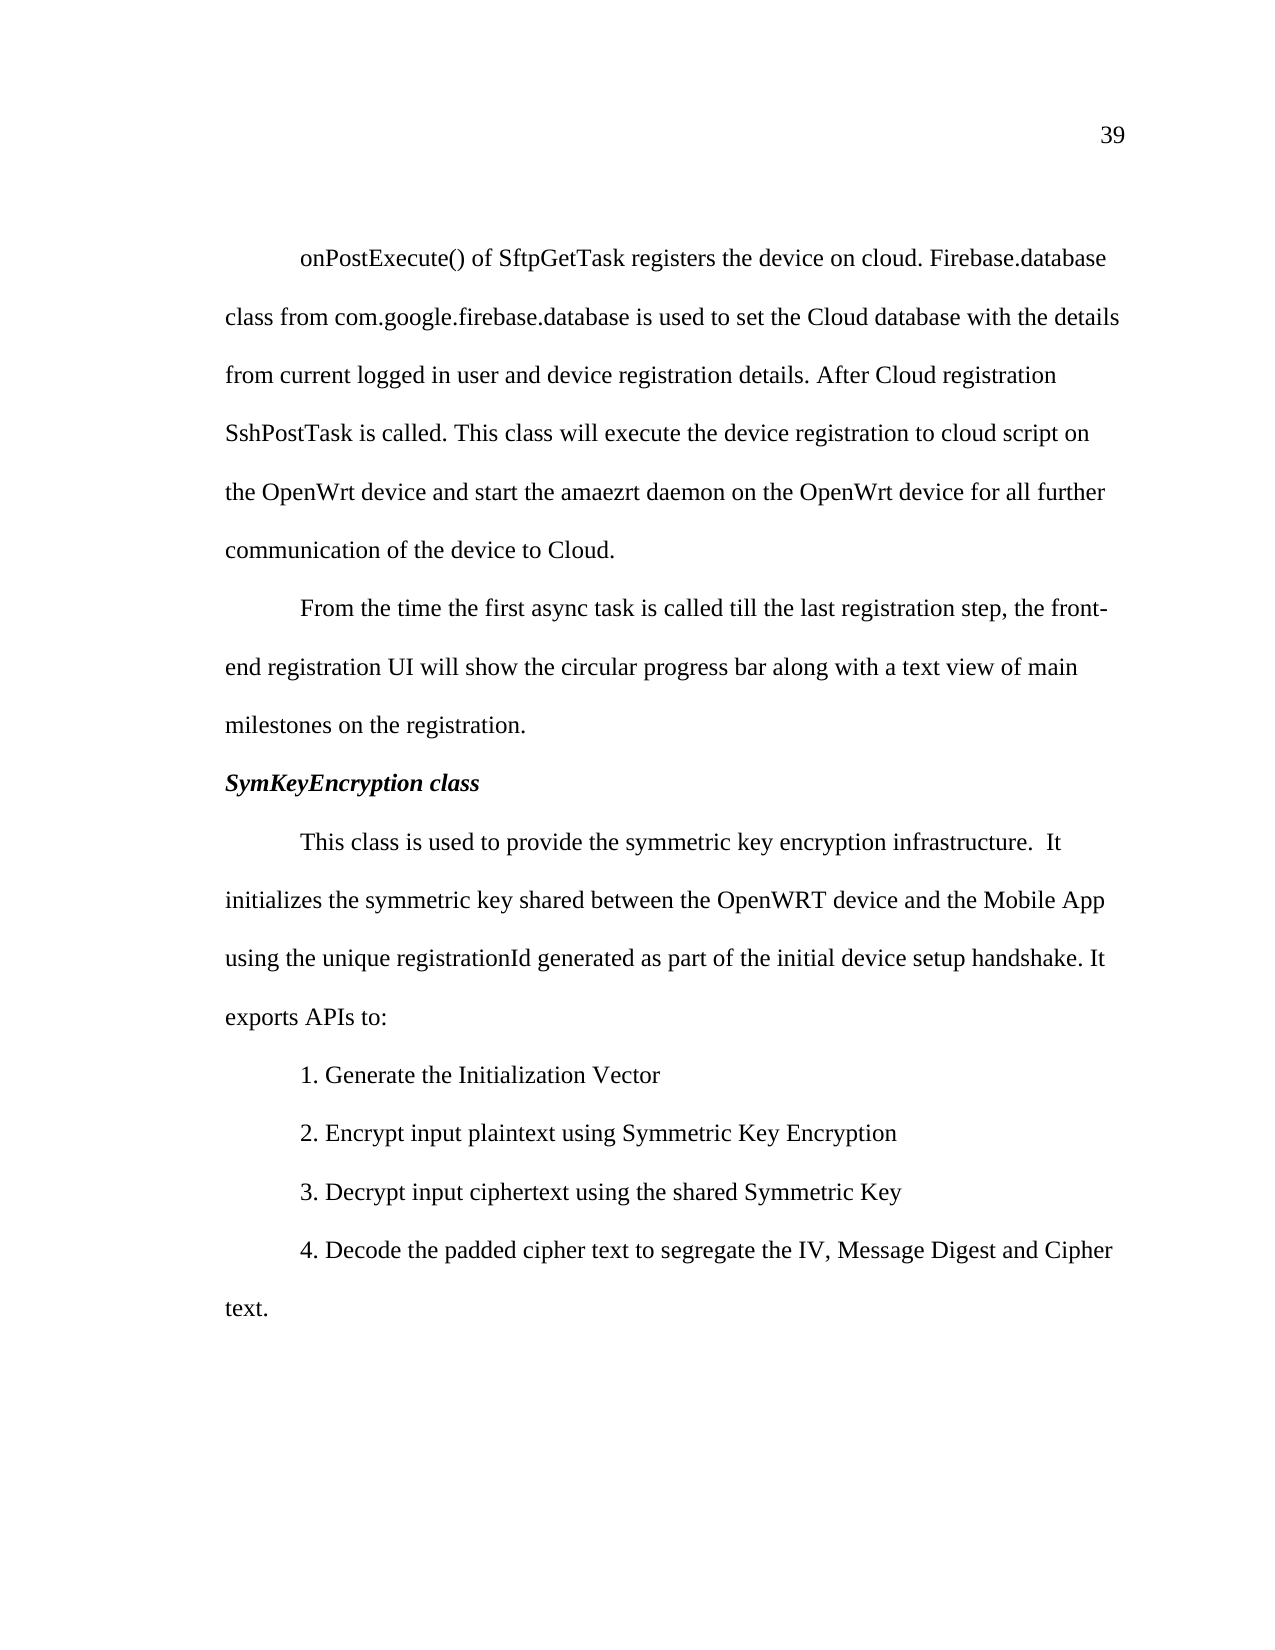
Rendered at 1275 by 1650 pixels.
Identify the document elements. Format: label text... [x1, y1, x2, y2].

text 3. Decrypt input ciphertext using the shared Symmetric Key [225, 1153, 1125, 1212]
text 4. Decode the padded cipher text to segregate the IV, Message Digest and Cipher text. [225, 1212, 1125, 1328]
text onPostExecute() of SftpGetTask registers the device on cloud. Firebase.database class from com.google.firebase.database is used to set the Cloud database with the details from current logged in user and device registration details. After Cloud registration SshPostTask is called. This class will execute the device registration to cloud script on the OpenWrt device and start the amaezrt daemon on the OpenWrt device for all further communication of the device to Cloud. [225, 220, 1125, 570]
text 1. Generate the Initialization Vector [225, 1037, 1125, 1095]
subtitle SymKeyEncryption class [225, 745, 1125, 803]
text This class is used to provide the symmetric key encryption infrastructure. It initializes the symmetric key shared between the OpenWRT device and the Mobile App using the unique registrationId generated as part of the initial device setup handshake. It exports APIs to: [225, 803, 1125, 1037]
text 2. Encrypt input plaintext using Symmetric Key Encryption [225, 1095, 1125, 1153]
text From the time the first async task is called till the last registration step, the front-end registration UI will show the circular progress bar along with a text view of main milestones on the registration. [225, 570, 1125, 745]
